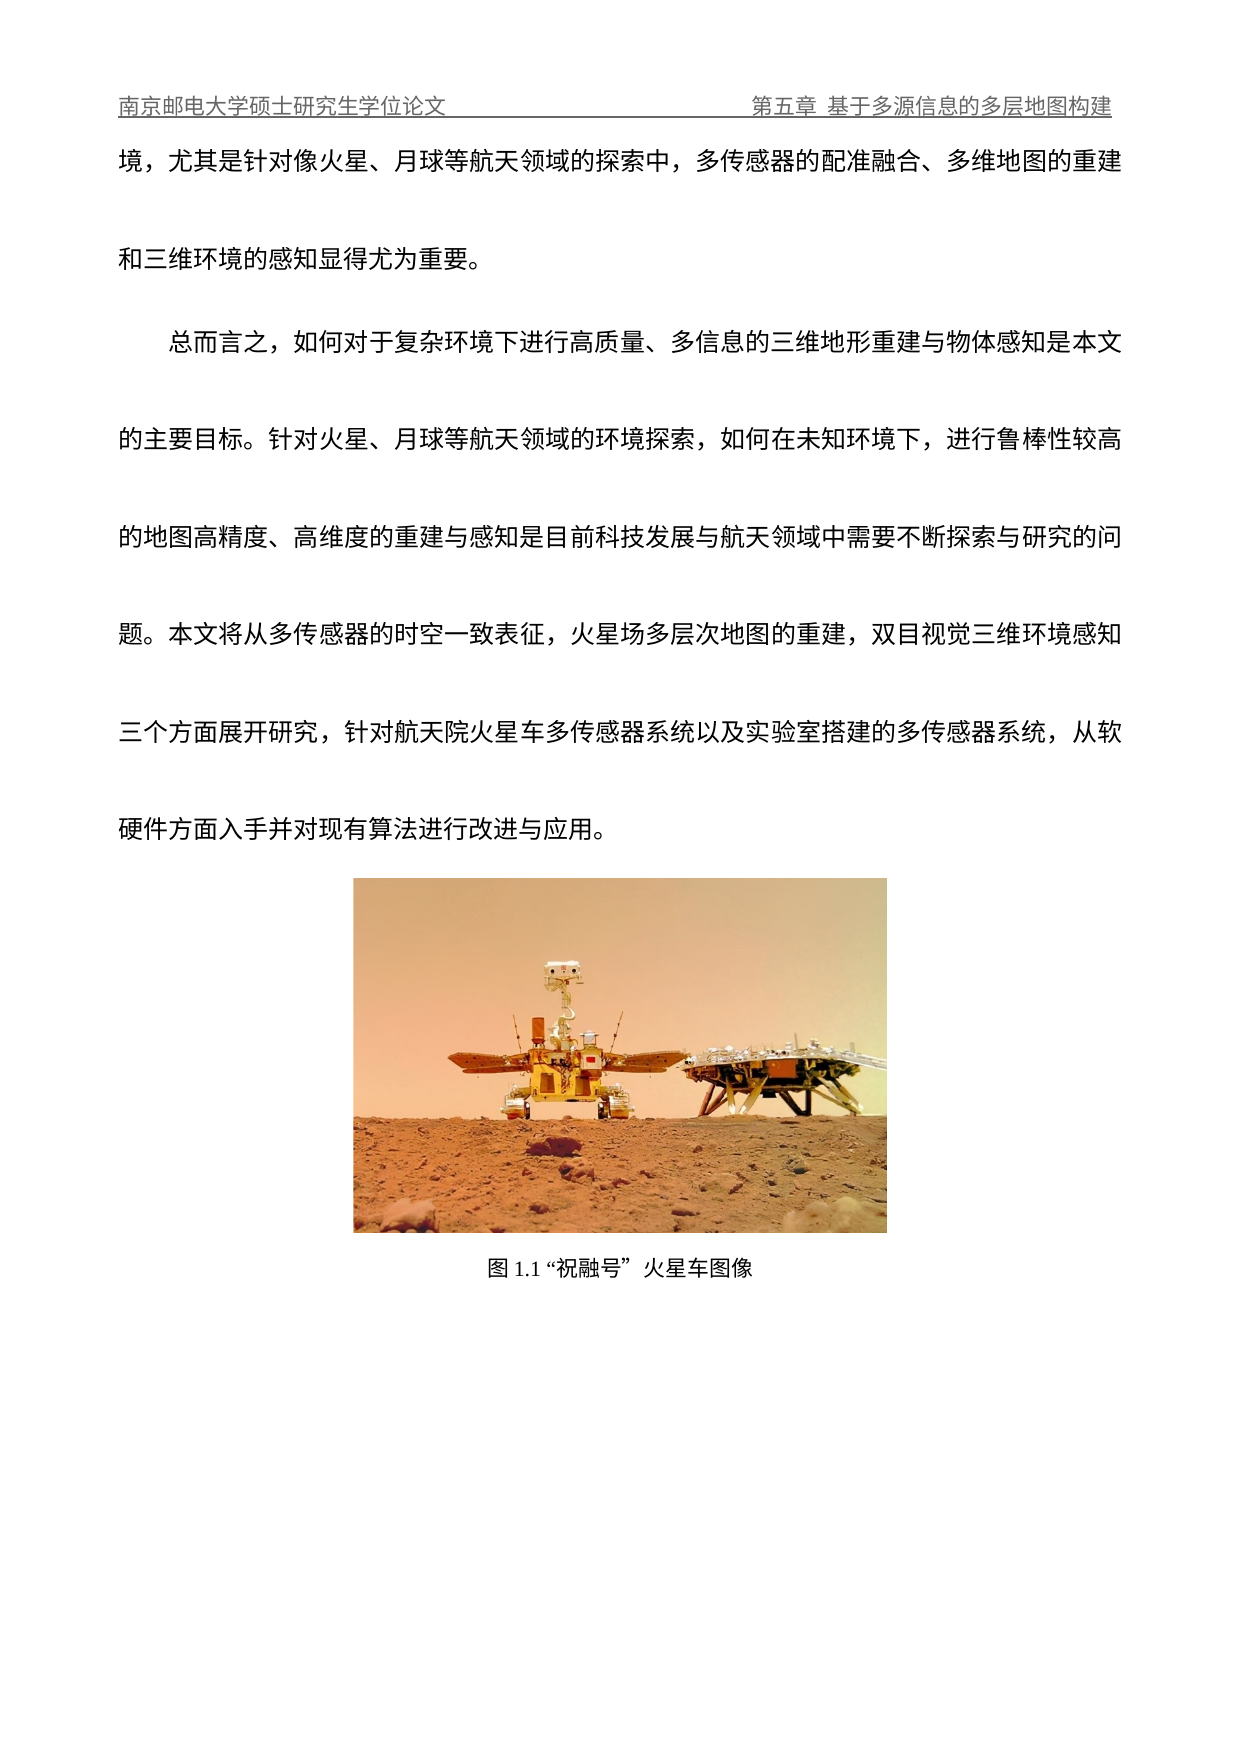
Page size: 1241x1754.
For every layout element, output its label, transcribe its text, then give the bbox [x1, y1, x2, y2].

text 图1.1 “祝融号”火星车图像 [118, 1250, 1122, 1283]
text 总而言之，如何对于复杂环境下进行高质量、多信息的三维地形重建与物体感知是本文的主要目标。针对火星、月球等航天领域的环境探索，如何在未知环境下，进行鲁棒性较高的地图高精度、高维度的重建与感知是目前科技发展与航天领域中需要不断探索与研究的问题。本文将从多传感器的时空一致表征，火星场多层次地图的重建，双目视觉三维环境感知三个方面展开研究，针对航天院火星车多传感器系统以及实验室搭建的多传感器系统，从软硬件方面入手并对现有算法进行改进与应用。 [118, 308, 1122, 860]
picture [353, 878, 887, 1233]
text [118, 127, 1122, 290]
